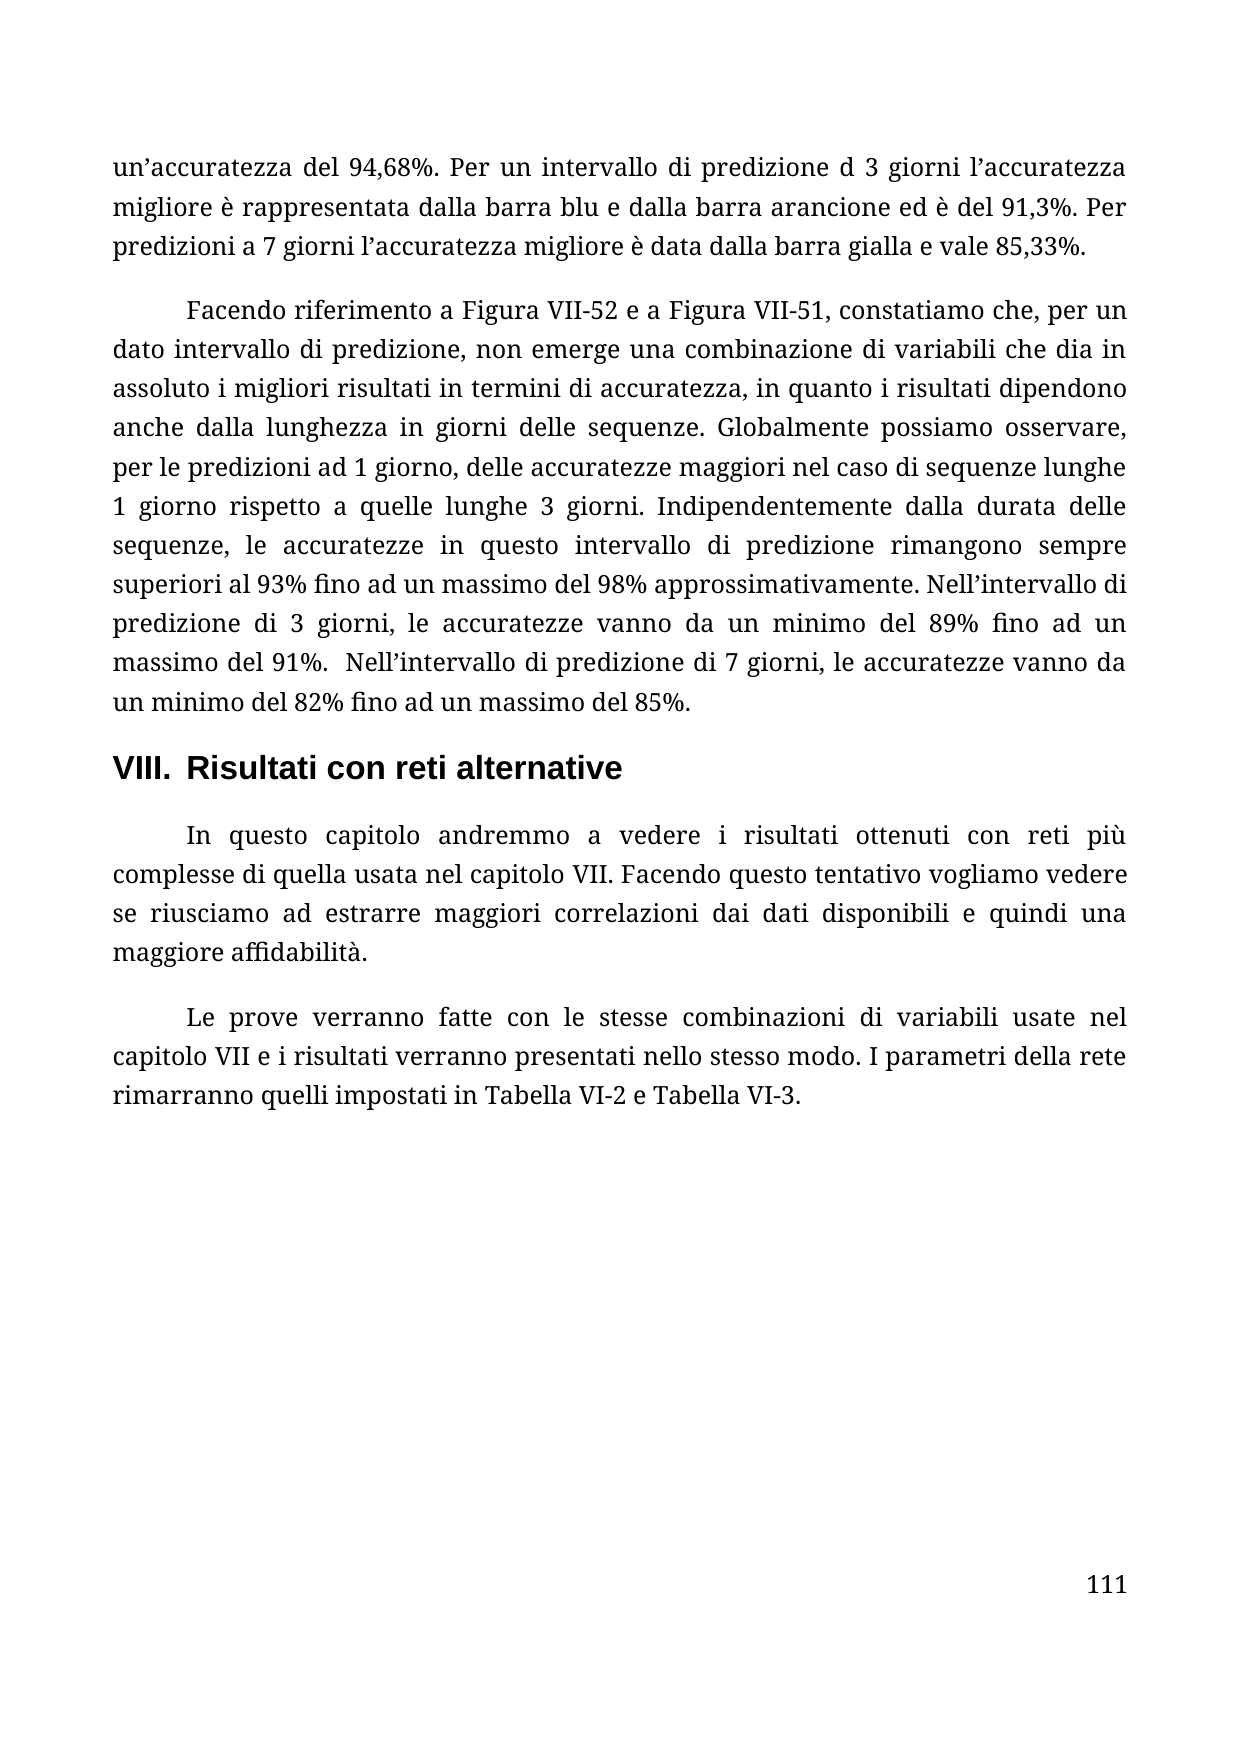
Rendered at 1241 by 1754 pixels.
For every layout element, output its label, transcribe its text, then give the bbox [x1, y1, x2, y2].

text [112, 150, 1128, 262]
subtitle Risultati con reti alternative [112, 748, 1128, 787]
text In questo capitolo andremmo a vedere i risultati ottenuti con reti più complesse di quella usata nel capitolo VII. Facendo questo tentativo vogliamo vedere se riusciamo ad estrarre maggiori correlazioni dai dati disponibili e quindi una maggiore affidabilità. [112, 817, 1128, 969]
